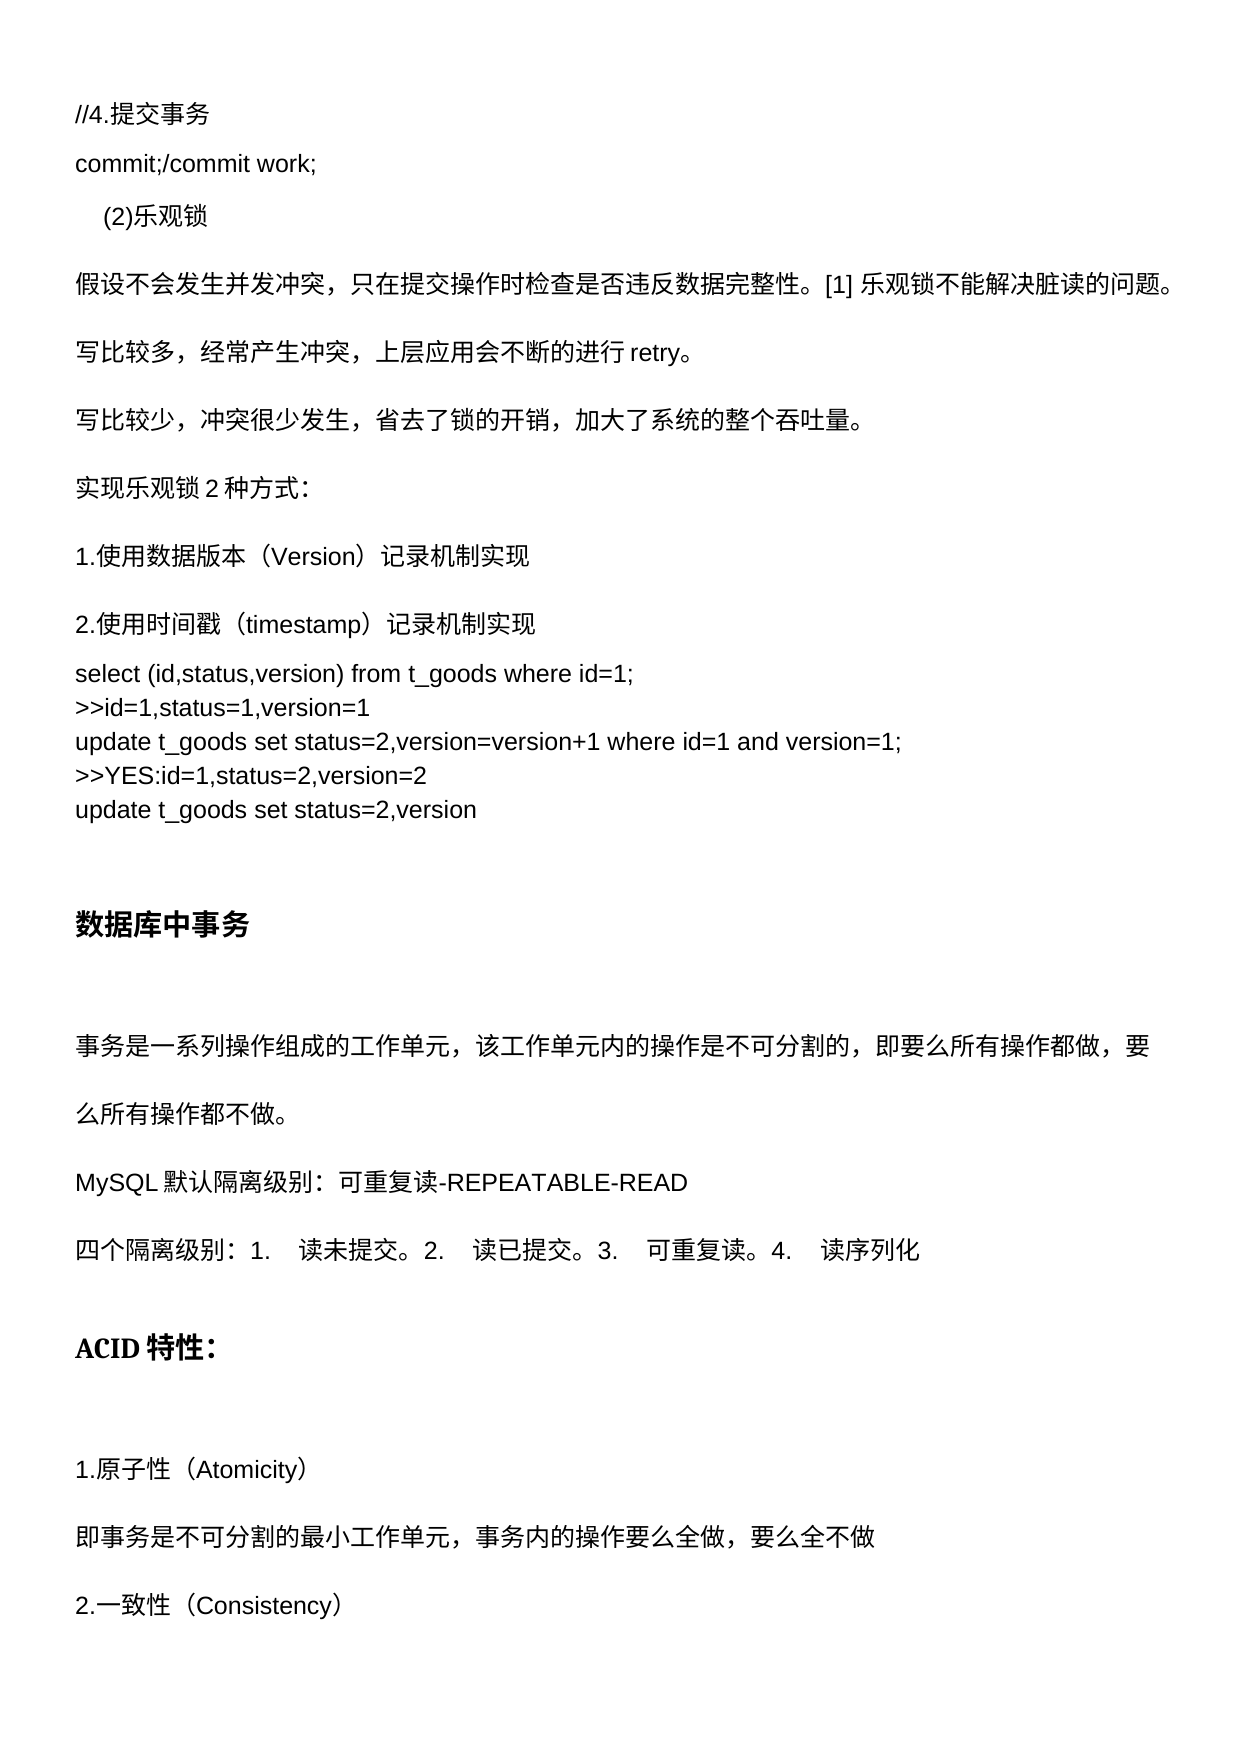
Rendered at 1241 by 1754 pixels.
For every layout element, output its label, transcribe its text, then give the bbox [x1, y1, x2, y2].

text (2)乐观锁 [75, 181, 1165, 249]
text >>YES:id=1,status=2,version=2 [75, 758, 1165, 792]
text 2.使用时间戳（timestamp）记录机制实现 [75, 588, 1165, 656]
text 事务是一系列操作组成的工作单元，该工作单元内的操作是不可分割的，即要么所有操作都做，要么所有操作都不做。 [75, 1011, 1165, 1147]
text 写比较少，冲突很少发生，省去了锁的开销，加大了系统的整个吞吐量。 [75, 384, 1165, 452]
text >>id=1,status=1,version=1 [75, 690, 1165, 724]
text commit;/commit work; [75, 147, 1165, 181]
text 2.一致性（Consistency） [75, 1569, 1165, 1637]
text 1.使用数据版本（Version）记录机制实现 [75, 520, 1165, 588]
subtitle ACID特性： [75, 1312, 1165, 1380]
subtitle 数据库中事务 [75, 889, 1165, 957]
text 1.原子性（Atomicity） [75, 1433, 1165, 1501]
text 即事务是不可分割的最小工作单元，事务内的操作要么全做，要么全不做 [75, 1501, 1165, 1569]
text 四个隔离级别：1. 读未提交。2. 读已提交。3. 可重复读。4. 读序列化 [75, 1215, 1165, 1283]
text 实现乐观锁2种方式： [75, 452, 1165, 520]
text MySQL默认隔离级别：可重复读-REPEATABLE-READ [75, 1147, 1165, 1215]
text update t_goods set status=2,version=version+1 where id=1 and version=1; [75, 724, 1165, 758]
text 假设不会发生并发冲突，只在提交操作时检查是否违反数据完整性。[1] 乐观锁不能解决脏读的问题。写比较多，经常产生冲突，上层应用会不断的进行retry。 [75, 249, 1165, 384]
text update t_goods set status=2,version [75, 792, 1165, 826]
text //4.提交事务 [75, 79, 1165, 147]
text select (id,status,version) from t_goods where id=1; [75, 656, 1165, 690]
